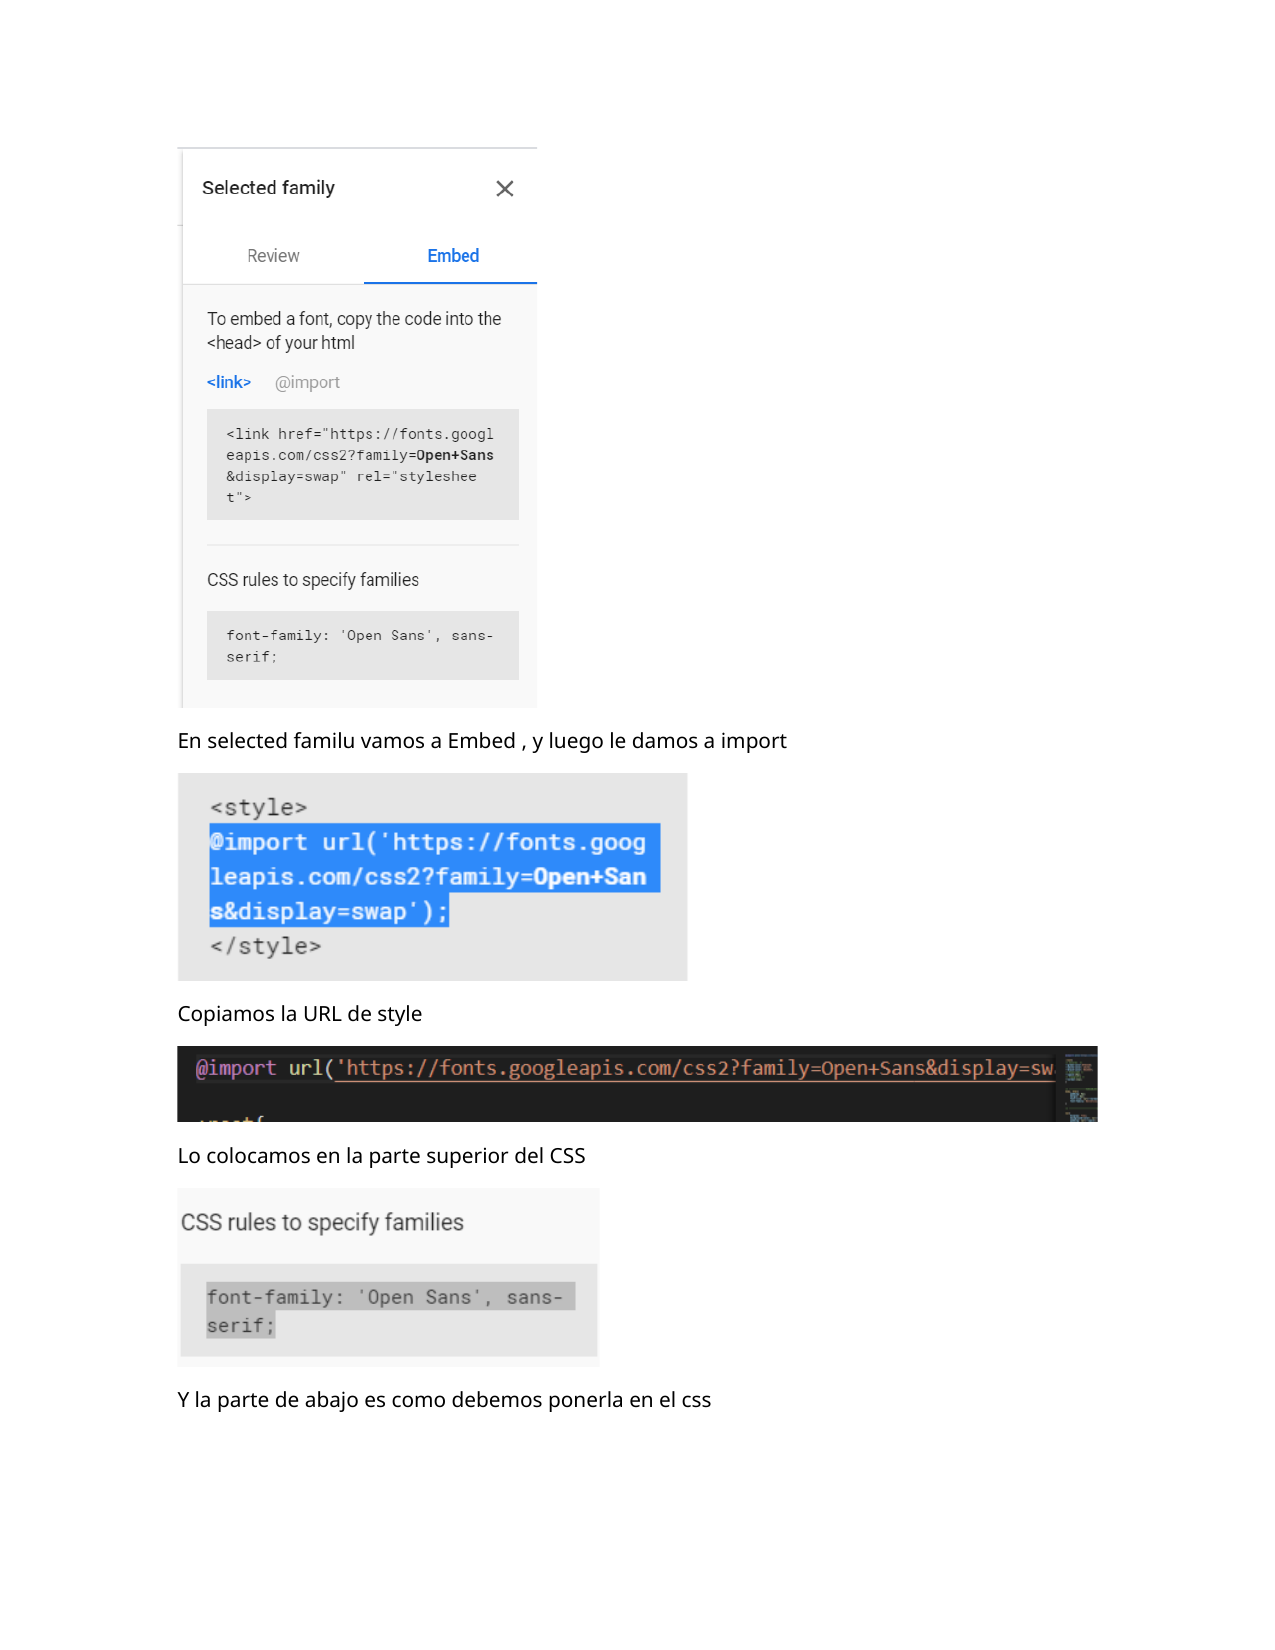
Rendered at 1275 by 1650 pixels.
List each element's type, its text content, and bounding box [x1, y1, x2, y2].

text Lo colocamos en la parte superior del CSS [177, 1141, 1098, 1169]
picture [177, 773, 689, 981]
text En selected familu vamos a Embed , y luego le damos a import [177, 727, 1098, 755]
picture [177, 147, 538, 708]
text Y la parte de abajo es como debemos ponerla en el css [177, 1385, 1098, 1413]
text Copiamos la URL de style [177, 999, 1098, 1027]
picture [177, 1046, 1098, 1122]
picture [177, 1188, 600, 1367]
